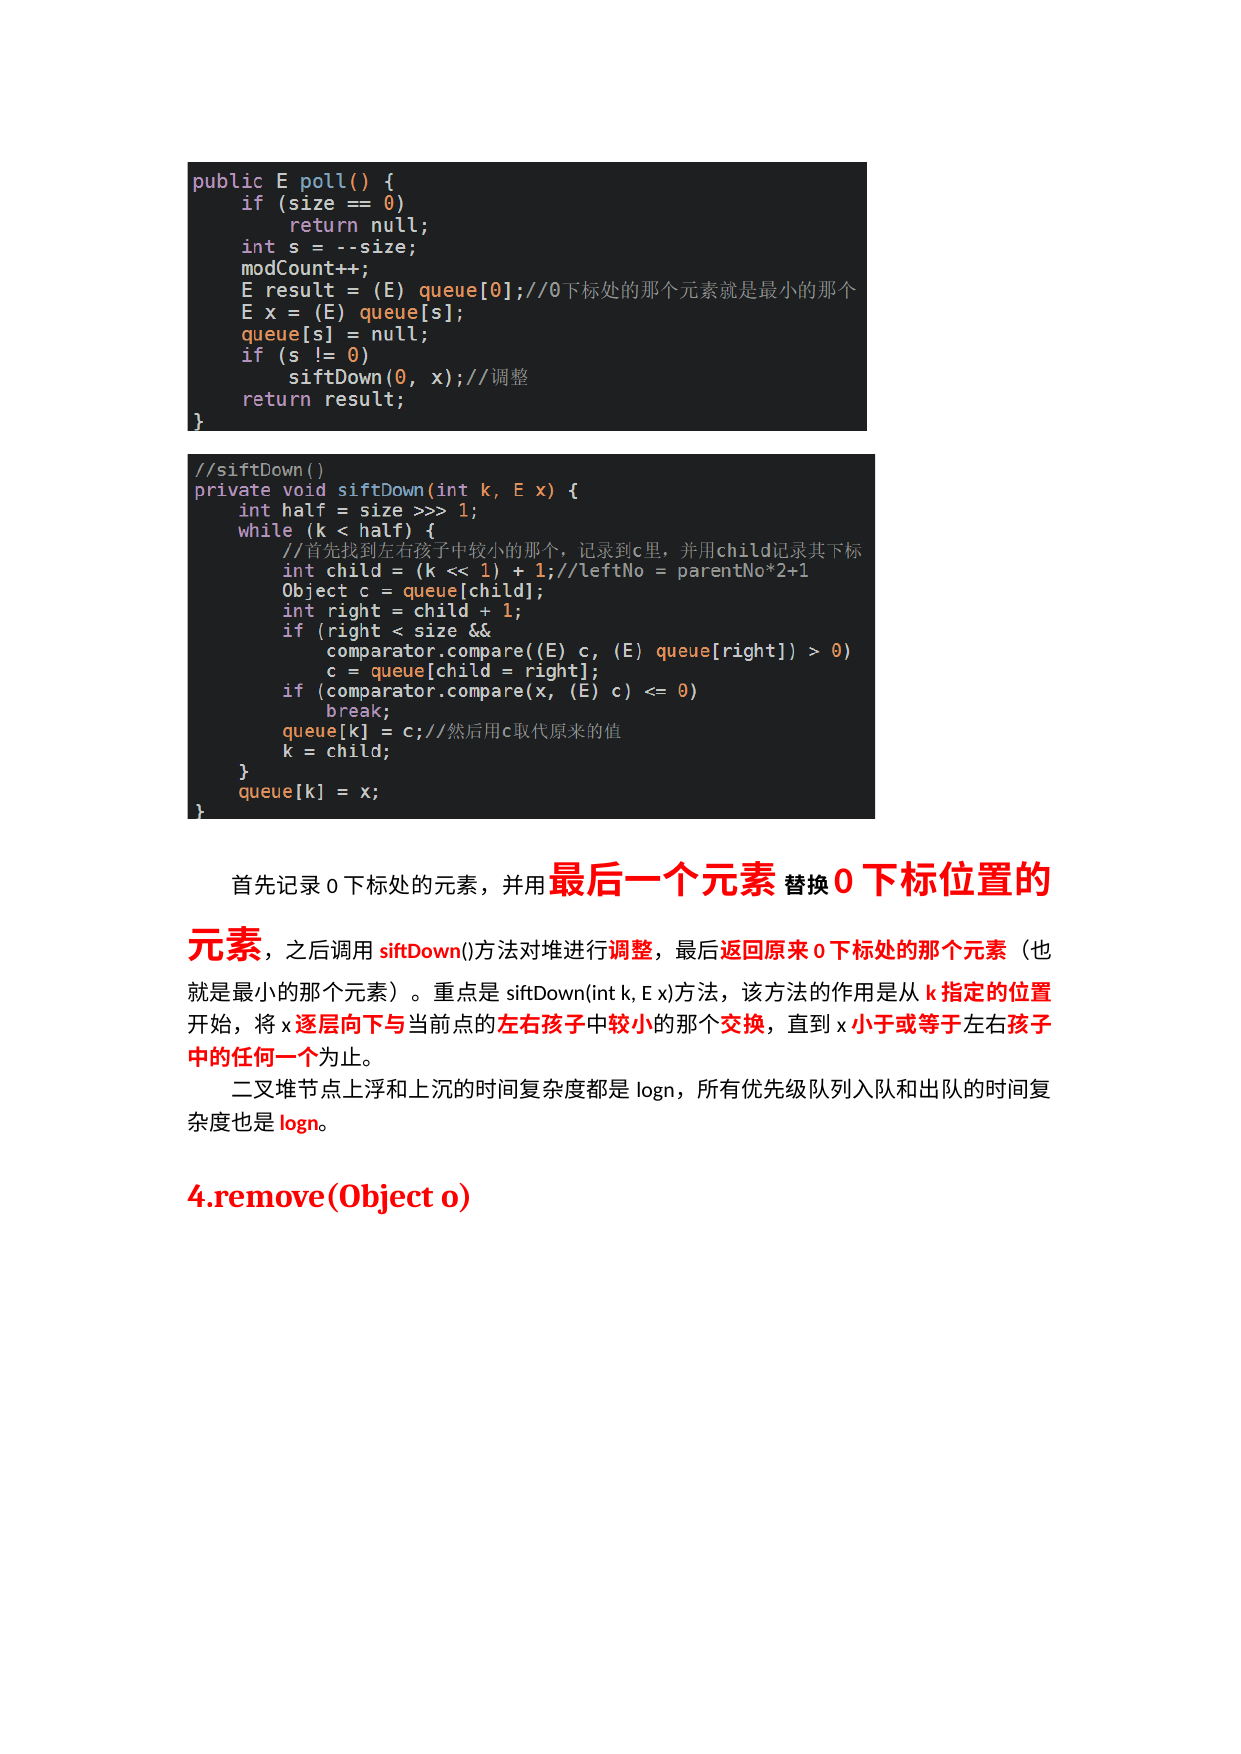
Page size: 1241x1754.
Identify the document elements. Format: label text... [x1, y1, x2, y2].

text 二叉堆节点上浮和上沉的时间复杂度都是logn，所有优先级队列入队和出队的时间复杂度也是logn。 [187, 1072, 1053, 1137]
picture [187, 454, 876, 819]
picture [187, 162, 867, 431]
subtitle 4.remove(Object o) [187, 1164, 1053, 1229]
text 首先记录0下标处的元素，并用最后一个元素 替换0下标位置的元素，之后调用siftDown()方法对堆进行调整，最后返回原来0下标处的那个元素（也就是最小的那个元素）。重点是siftDown(int k, E x)方法，该方法的作用是从k指定的位置开始，将x逐层向下与当前点的左右孩子中较小的那个交换，直到x小于或等于左右孩子中的任何一个为止。 [187, 844, 1053, 1072]
